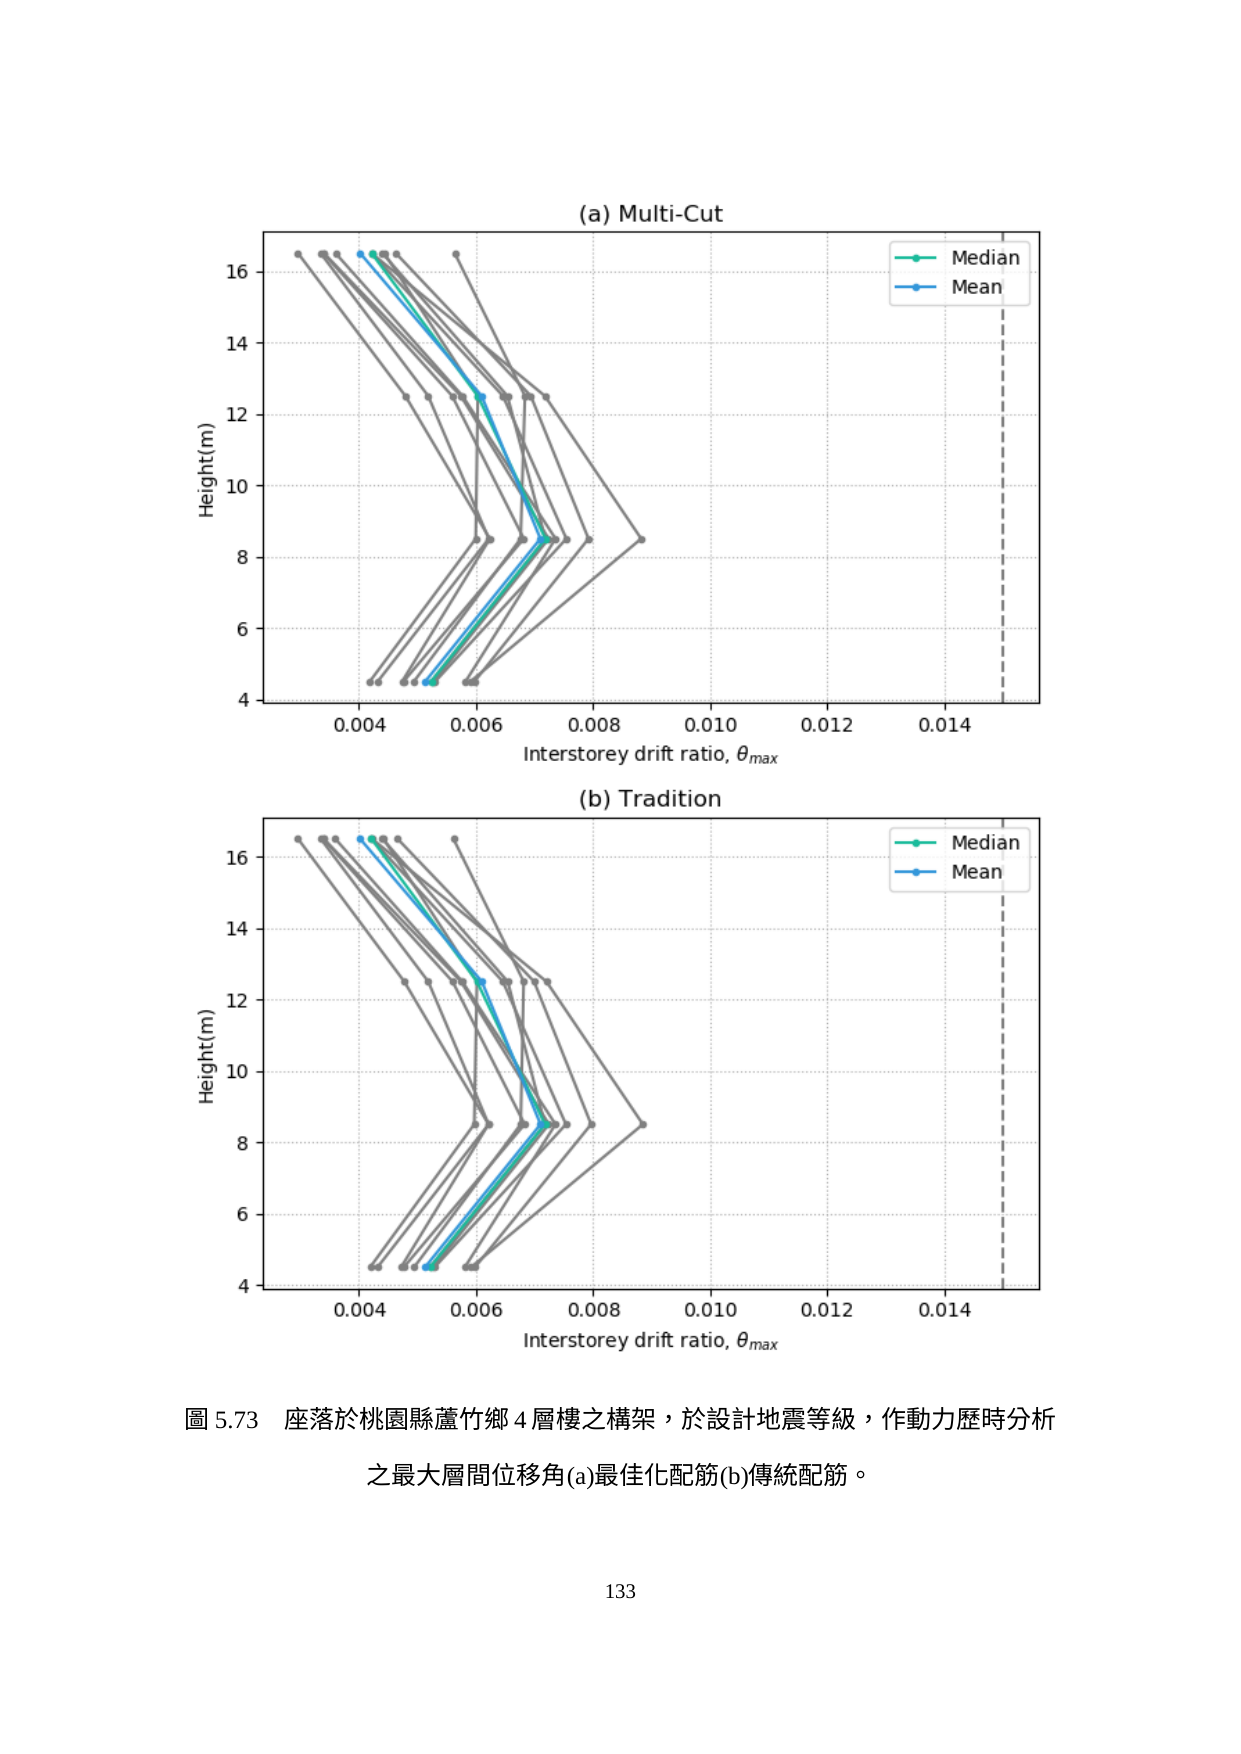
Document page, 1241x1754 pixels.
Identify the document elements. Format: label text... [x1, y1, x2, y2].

picture [177, 184, 1063, 1375]
